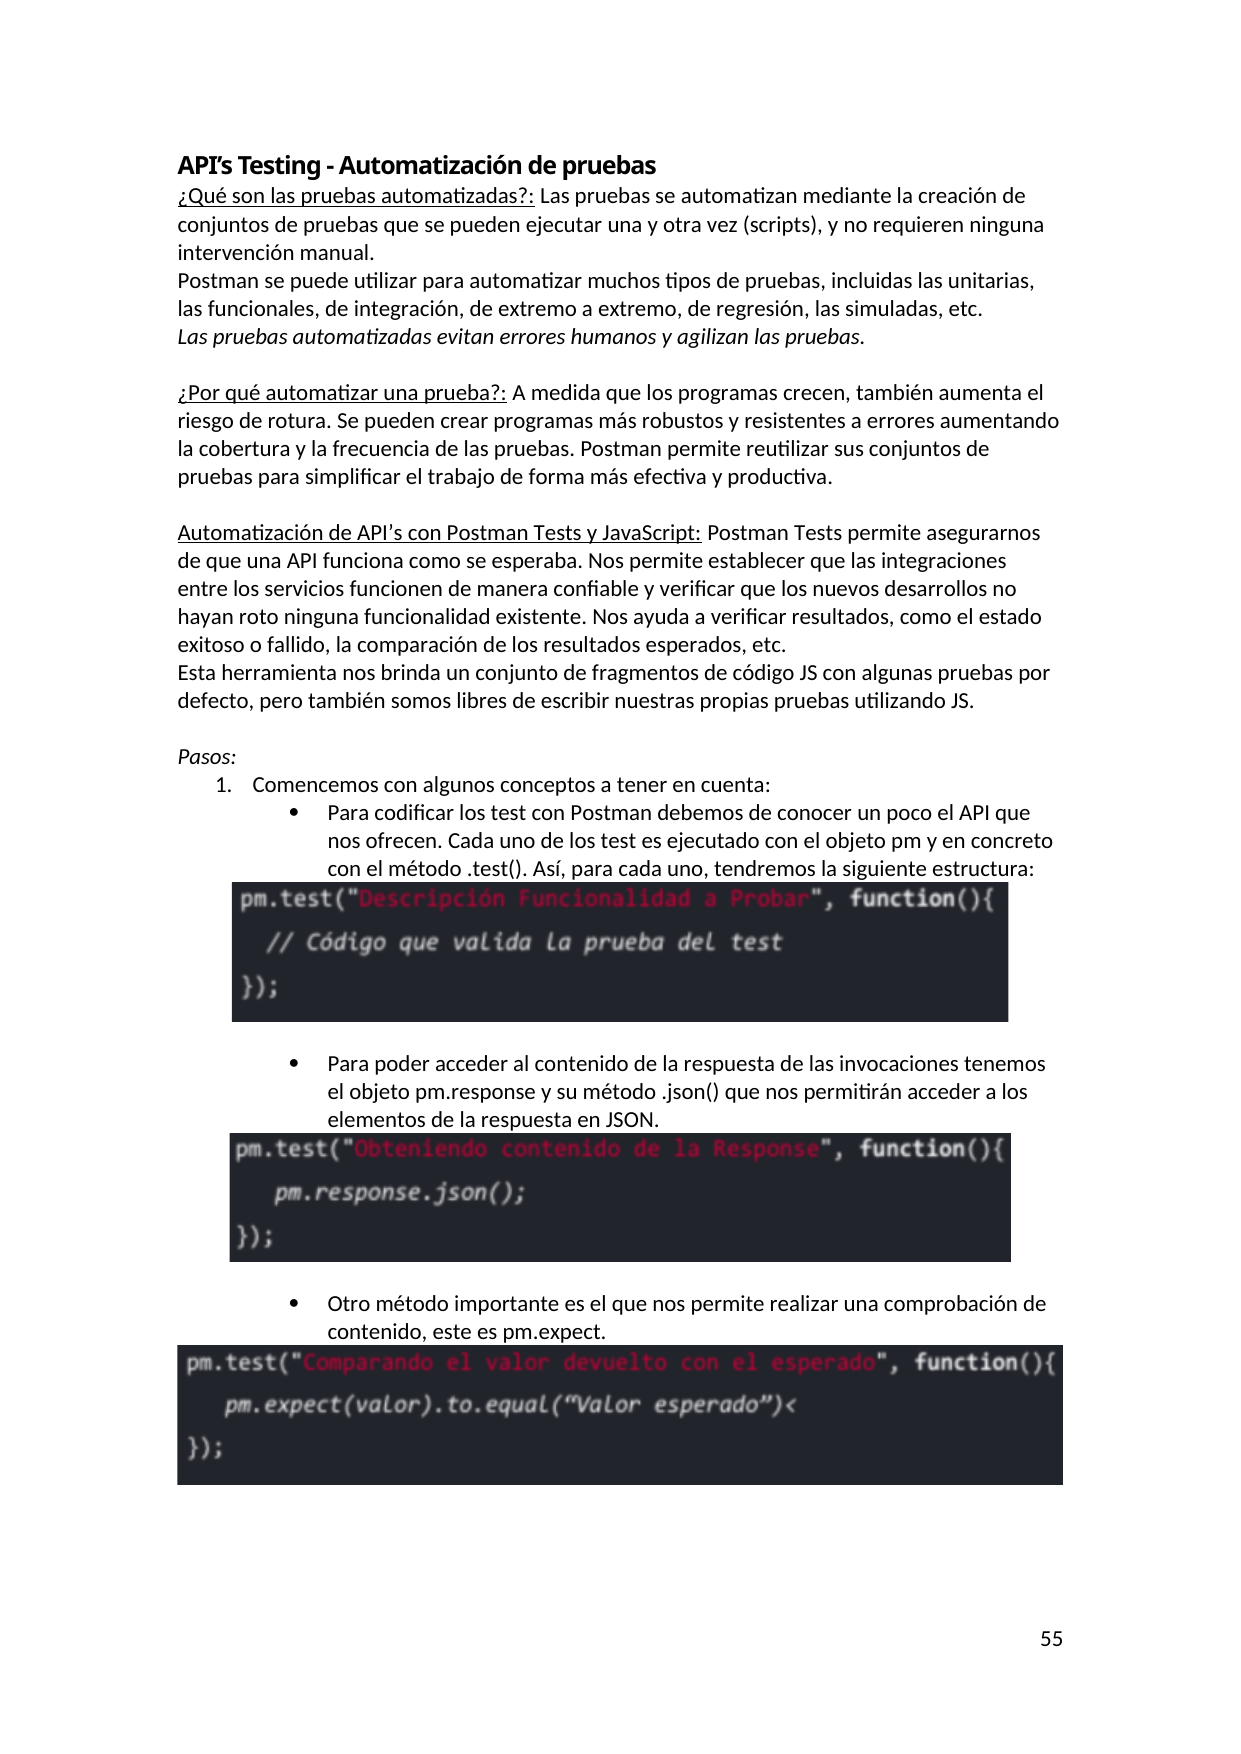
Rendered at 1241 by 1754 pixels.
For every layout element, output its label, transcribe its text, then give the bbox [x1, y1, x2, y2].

text Pasos: [177, 742, 1063, 770]
list Otro método importante es el que nos permite realizar una comprobación de contenido, este es pm.expect. [290, 1289, 1063, 1345]
text Automatización de API’s con Postman Tests y JavaScript: Postman Tests permite asegurarnos de que una API funciona como se esperaba. Nos permite establecer que las integraciones entre los servicios funcionen de manera confiable y verificar que los nuevos desarrollos no hayan roto ninguna funcionalidad existente. Nos ayuda a verificar resultados, como el estado exitoso o fallido, la comparación de los resultados esperados, etc. [177, 518, 1063, 658]
list Para poder acceder al contenido de la respuesta de las invocaciones tenemos el objeto pm.response y su método .json() que nos permitirán acceder a los elementos de la respuesta en JSON. [290, 1049, 1063, 1133]
title API’s Testing - Automatización de pruebas [177, 148, 1063, 182]
picture [229, 1133, 1011, 1262]
list Para codificar los test con Postman debemos de conocer un poco el API que nos ofrecen. Cada uno de los test es ejecutado con el objeto pm y en concreto con el método .test(). Así, para cada uno, tendremos la siguiente estructura: [290, 798, 1063, 882]
text ¿Qué son las pruebas automatizadas?: Las pruebas se automatizan mediante la creación de conjuntos de pruebas que se pueden ejecutar una y otra vez (scripts), y no requieren ninguna intervención manual. [177, 182, 1063, 266]
text ¿Por qué automatizar una prueba?: A medida que los programas crecen, también aumenta el riesgo de rotura. Se pueden crear programas más robustos y resistentes a errores aumentando la cobertura y la frecuencia de las pruebas. Postman permite reutilizar sus conjuntos de pruebas para simplificar el trabajo de forma más efectiva y productiva. [177, 378, 1063, 490]
list Comencemos con algunos conceptos a tener en cuenta: [215, 770, 1063, 798]
text Postman se puede utilizar para automatizar muchos tipos de pruebas, incluidas las unitarias, las funcionales, de integración, de extremo a extremo, de regresión, las simuladas, etc. [177, 266, 1063, 322]
text Esta herramienta nos brinda un conjunto de fragmentos de código JS con algunas pruebas por defecto, pero también somos libres de escribir nuestras propias pruebas utilizando JS. [177, 658, 1063, 714]
picture [231, 882, 1009, 1022]
text Las pruebas automatizadas evitan errores humanos y agilizan las pruebas. [177, 322, 1063, 350]
picture [177, 1345, 1063, 1485]
